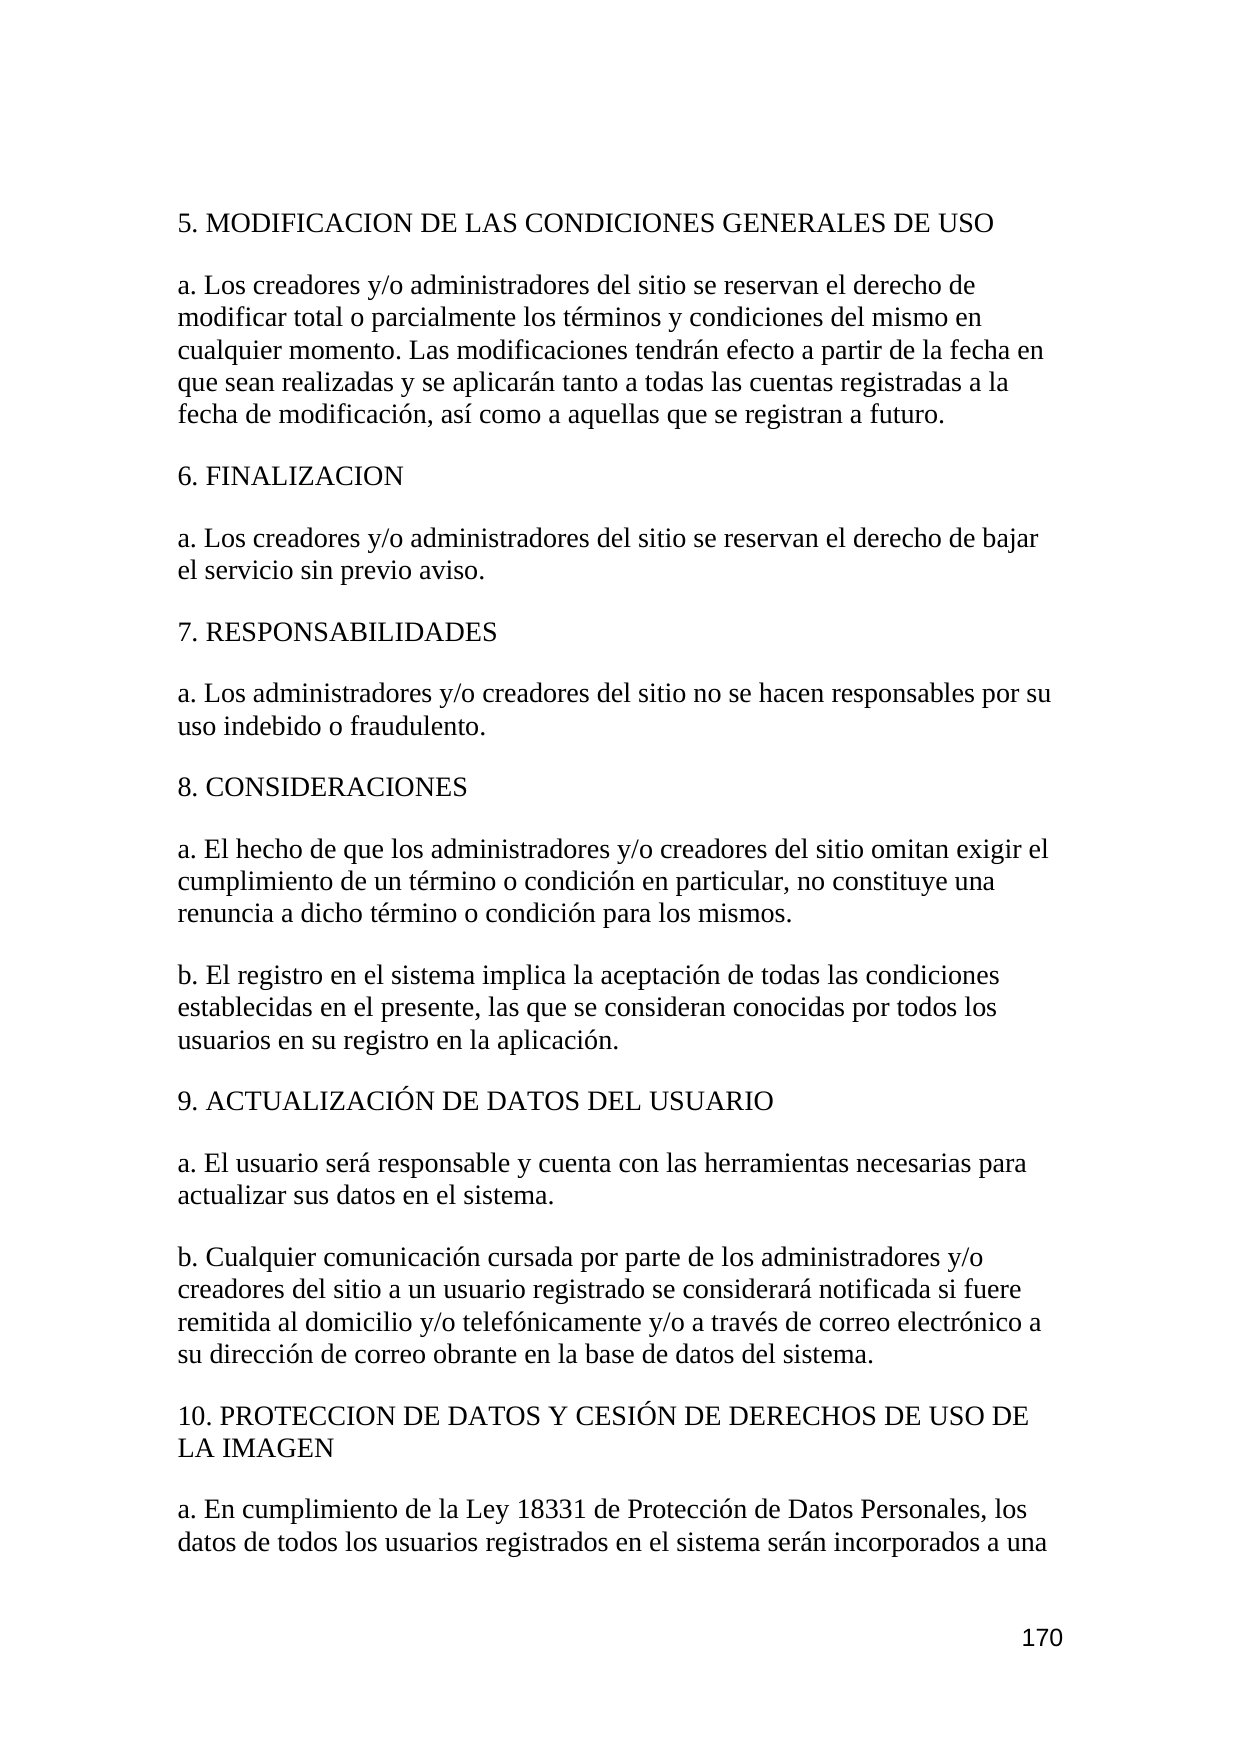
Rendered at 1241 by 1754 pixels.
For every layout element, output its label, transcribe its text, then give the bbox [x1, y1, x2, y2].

text a. El usuario será responsable y cuenta con las herramientas necesarias para actualizar sus datos en el sistema. [177, 1146, 1063, 1211]
text a. Los administradores y/o creadores del sitio no se hacen responsables por su uso indebido o fraudulento. [177, 676, 1063, 741]
text a. Los creadores y/o administradores del sitio se reservan el derecho de modificar total o parcialmente los términos y condiciones del mismo en cualquier momento. Las modificaciones tendrán efecto a partir de la fecha en que sean realizadas y se aplicarán tanto a todas las cuentas registradas a la fecha de modificación, así como a aquellas que se registran a futuro. [177, 268, 1063, 430]
text a. Los creadores y/o administradores del sitio se reservan el derecho de bajar el servicio sin previo aviso. [177, 521, 1063, 585]
text 10. PROTECCION DE DATOS Y CESIÓN DE DERECHOS DE USO DE LA IMAGEN [177, 1399, 1063, 1463]
text 7. RESPONSABILIDADES [177, 614, 1063, 647]
text b. El registro en el sistema implica la aceptación de todas las condiciones establecidas en el presente, las que se consideran conocidas por todos los usuarios en su registro en la aplicación. [177, 958, 1063, 1055]
text 8. CONSIDERACIONES [177, 770, 1063, 802]
text b. Cualquier comunicación cursada por parte de los administradores y/o creadores del sitio a un usuario registrado se considerará notificada si fuere remitida al domicilio y/o telefónicamente y/o a través de correo electrónico a su dirección de correo obrante en la base de datos del sistema. [177, 1240, 1063, 1369]
text 6. FINALIZACION [177, 459, 1063, 491]
text 9. ACTUALIZACIÓN DE DATOS DEL USUARIO [177, 1084, 1063, 1117]
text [177, 1493, 1063, 1557]
text 5. MODIFICACION DE LAS CONDICIONES GENERALES DE USO [177, 206, 1063, 239]
text a. El hecho de que los administradores y/o creadores del sitio omitan exigir el cumplimiento de un término o condición en particular, no constituye una renuncia a dicho término o condición para los mismos. [177, 832, 1063, 929]
